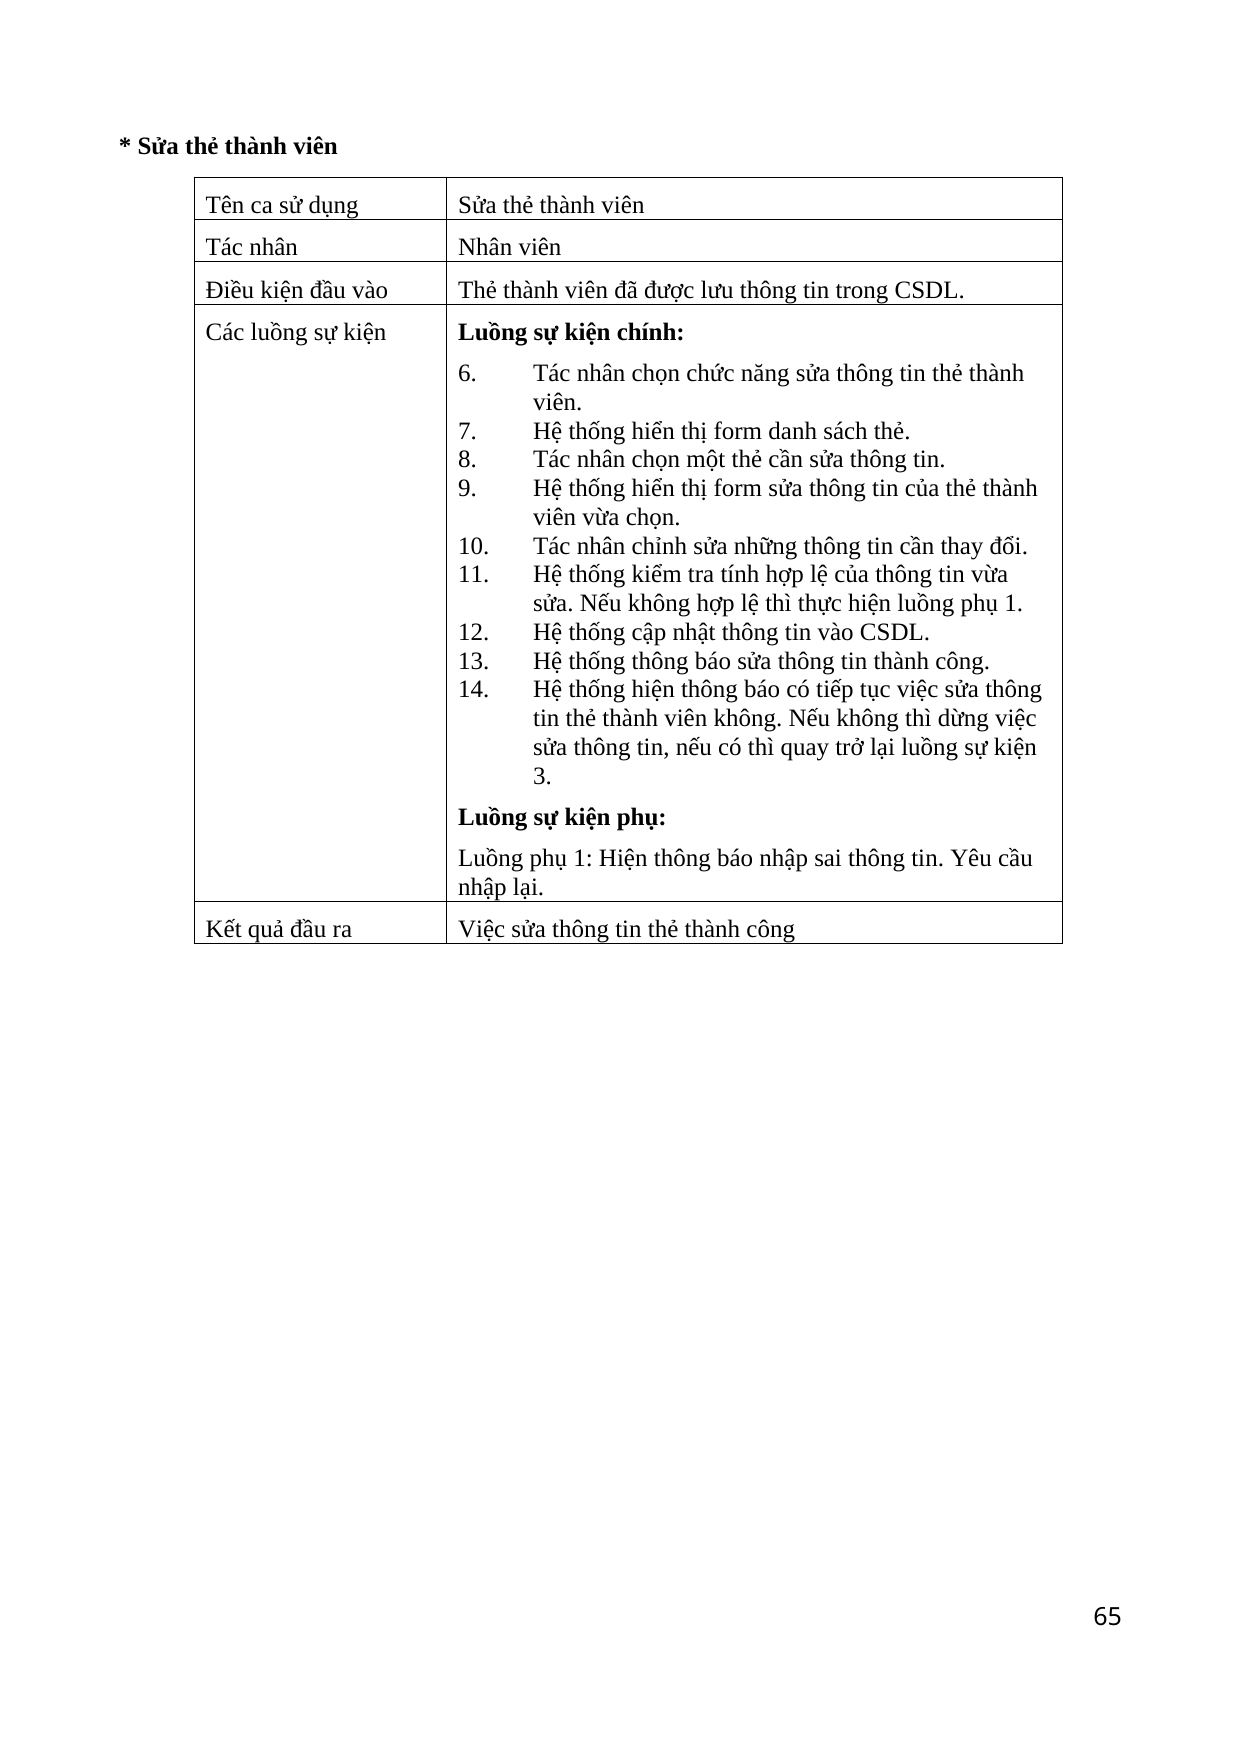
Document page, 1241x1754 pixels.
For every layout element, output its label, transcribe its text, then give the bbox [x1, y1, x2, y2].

text * Sửa thẻ thành viên [118, 131, 1122, 160]
